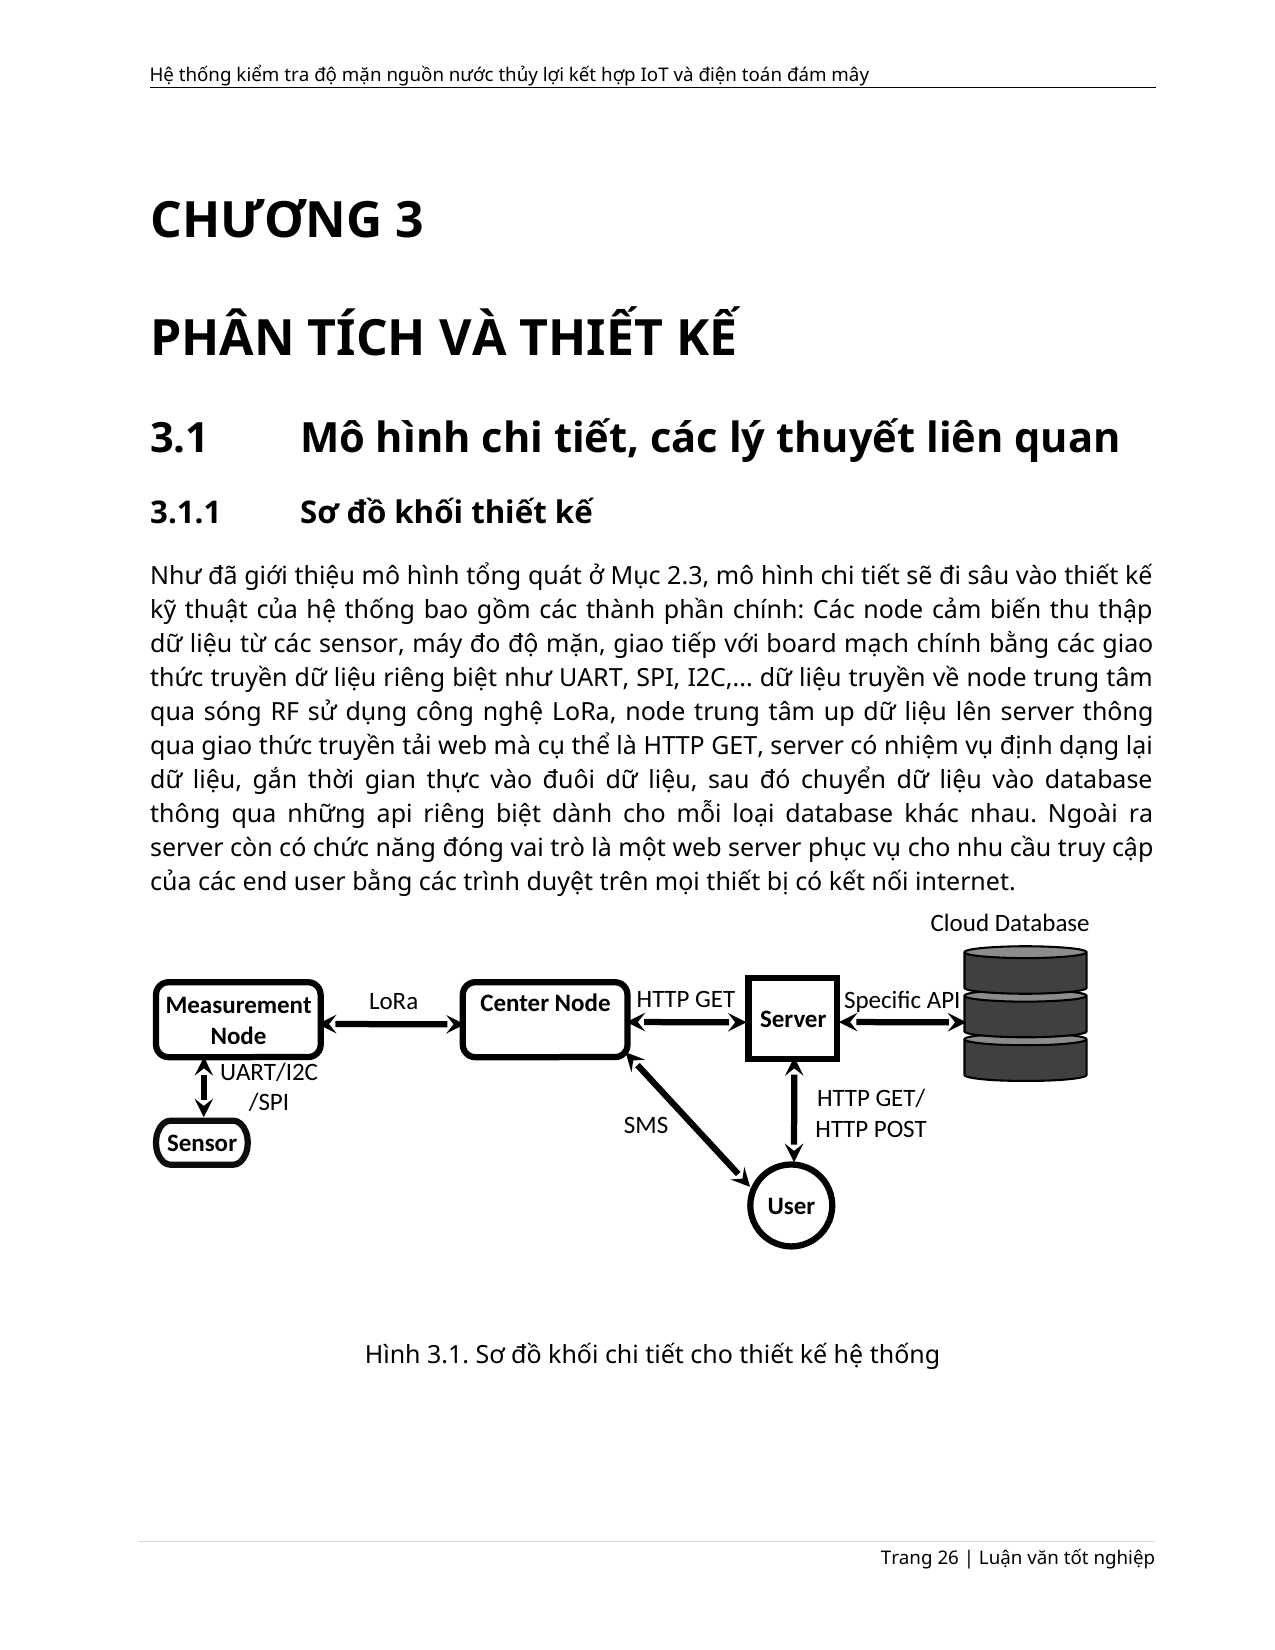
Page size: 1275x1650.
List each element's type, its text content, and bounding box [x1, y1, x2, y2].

subtitle Phân tích và thiết kế [150, 302, 1155, 370]
subtitle 3.1 Mô hình chi tiết, các lý thuyết liên quan [150, 408, 1155, 465]
subtitle Chương 3 [150, 184, 1155, 252]
subtitle 3.1.1 Sơ đồ khối thiết kế [150, 490, 1155, 532]
text Hình 3.1. Sơ đồ khối chi tiết cho thiết kế hệ thống [150, 1336, 1155, 1370]
text Như đã giới thiệu mô hình tổng quát ở Mục 2.3, mô hình chi tiết sẽ đi sâu vào thiết kế kỹ thuật của hệ thống bao gồm các thành phần chính: Các node cảm biến thu thập dữ liệu từ các sensor, máy đo độ mặn, giao tiếp với board mạch chính bằng các giao thức truyền dữ liệu riêng biệt như UART, SPI, I2C,... dữ liệu truyền về node trung tâm qua sóng RF sử dụng công nghệ LoRa, node trung tâm up dữ liệu lên server thông qua giao thức truyền tải web mà cụ thể là HTTP GET, server có nhiệm vụ định dạng lại dữ liệu, gắn thời gian thực vào đuôi dữ liệu, sau đó chuyển dữ liệu vào database thông qua những api riêng biệt dành cho mỗi loại database khác nhau. Ngoài ra server còn có chức năng đóng vai trò là một web server phục vụ cho nhu cầu truy cập của các end user bằng các trình duyệt trên mọi thiết bị có kết nối internet. [150, 557, 1155, 898]
